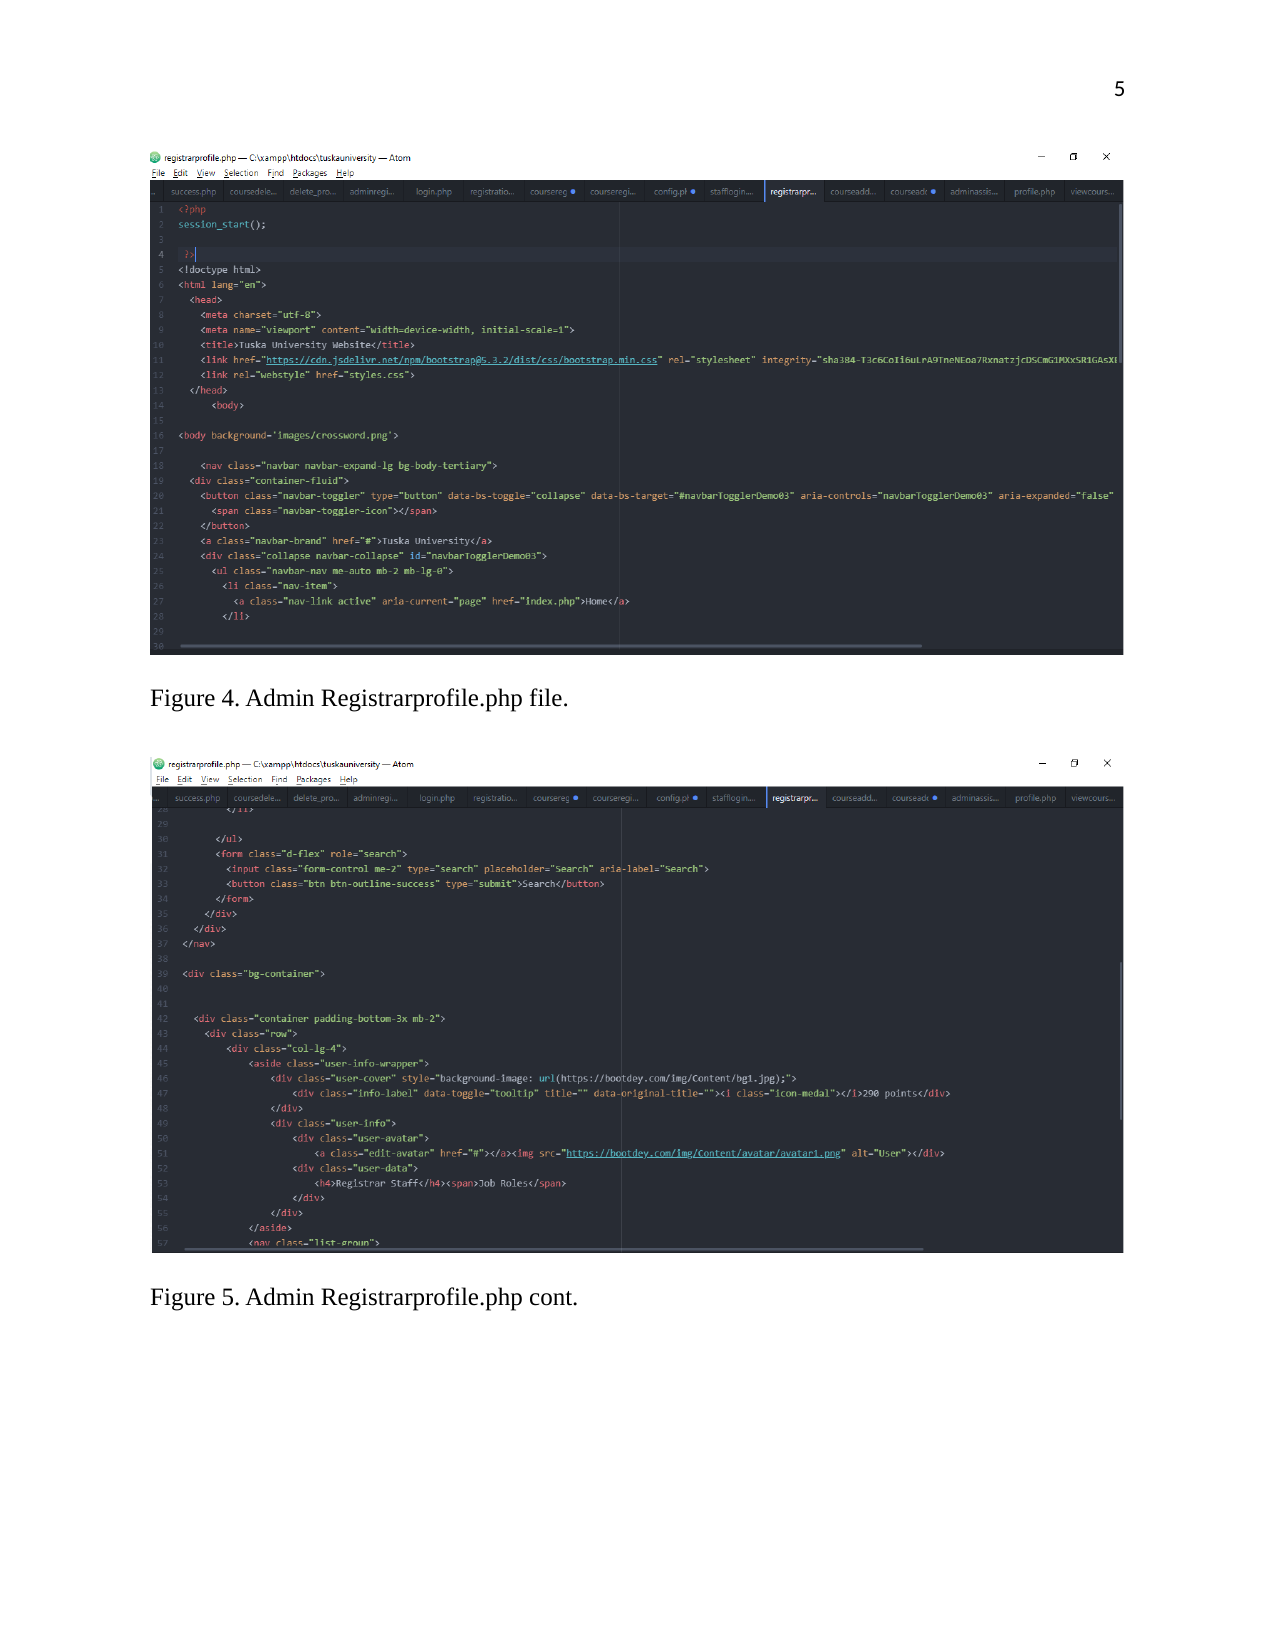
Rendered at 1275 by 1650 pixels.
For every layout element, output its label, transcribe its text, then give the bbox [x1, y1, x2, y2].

picture [150, 150, 1124, 655]
picture [150, 757, 1124, 1253]
